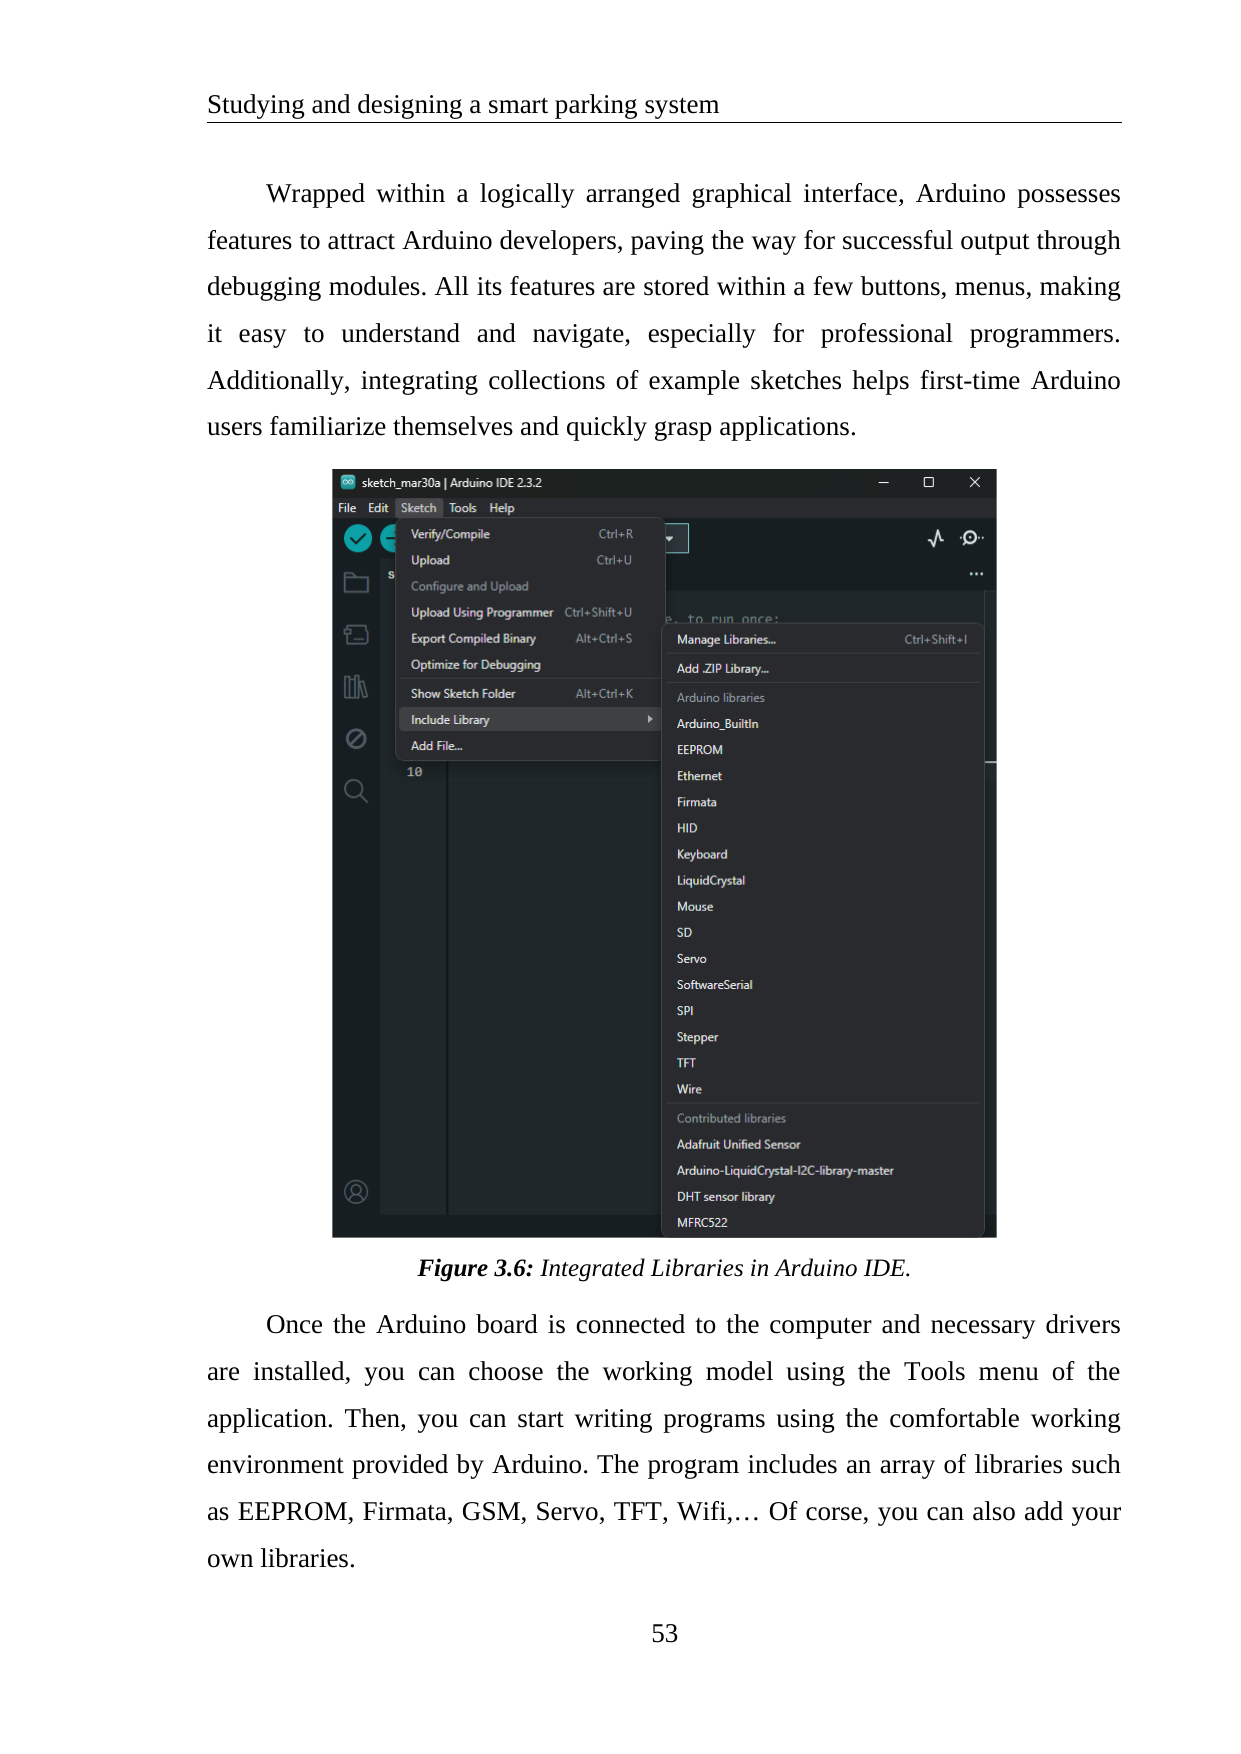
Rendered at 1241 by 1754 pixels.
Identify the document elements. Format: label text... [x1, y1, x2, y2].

text Wrapped within a logically arranged graphical interface, Arduino possesses features to attract Arduino developers, paving the way for successful output through debugging modules. All its features are stored within a few buttons, menus, making it easy to understand and navigate, especially for professional programmers. Additionally, integrating collections of example sketches helps first-time Arduino users familiarize themselves and quickly grasp applications. [207, 177, 1122, 442]
picture [332, 469, 997, 1238]
text Figure 3.6: Integrated Libraries in Arduino IDE. [207, 1253, 1122, 1282]
text Once the Arduino board is connected to the computer and necessary drivers are installed, you can choose the working model using the Tools menu of the application. Then, you can start writing programs using the comfortable working environment provided by Arduino. The program includes an array of libraries such as EEPROM, Firmata, GSM, Servo, TFT, Wifi,… Of corse, you can also add your own libraries. [207, 1309, 1122, 1573]
